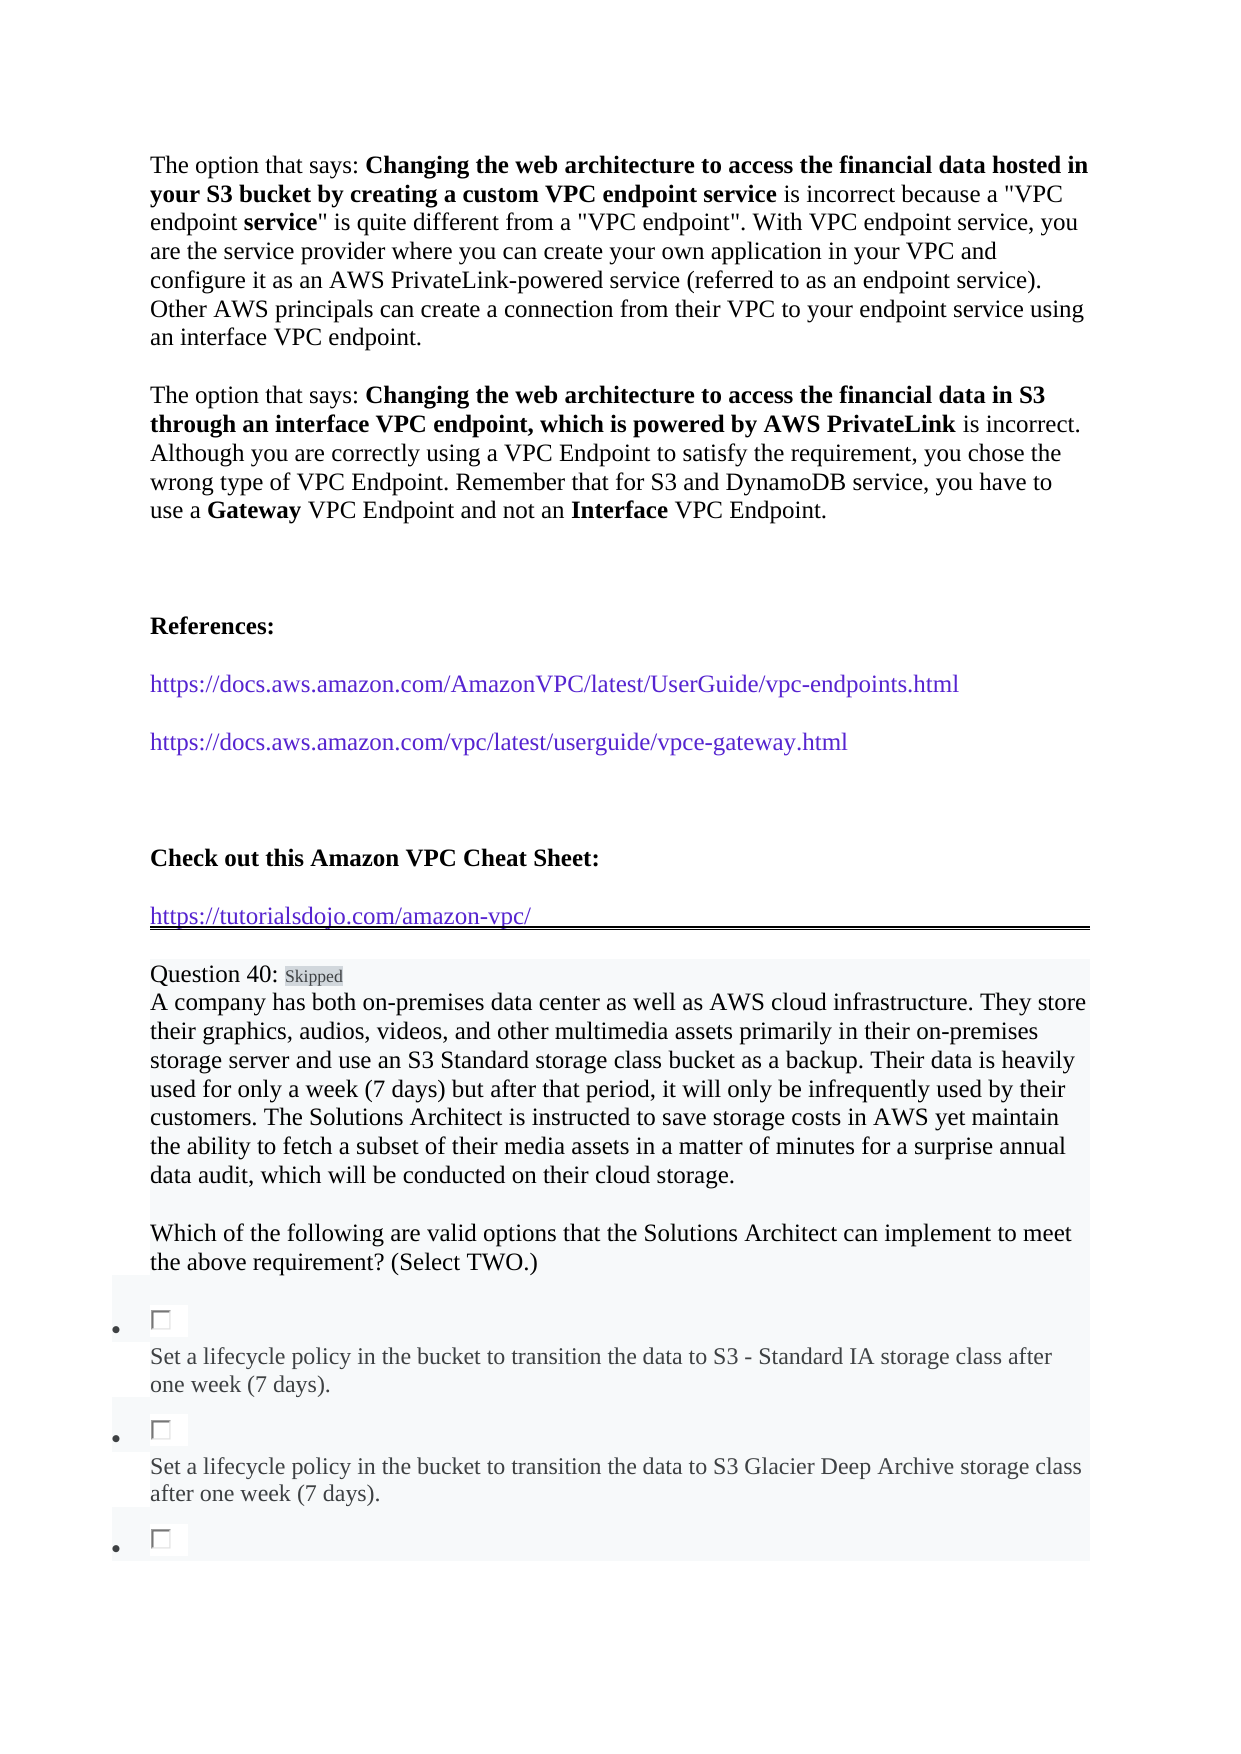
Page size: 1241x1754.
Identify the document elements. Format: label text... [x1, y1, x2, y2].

text https://docs.aws.amazon.com/AmazonVPC/latest/UserGuide/vpc-endpoints.html [150, 669, 1090, 698]
text https://docs.aws.amazon.com/vpc/latest/userguide/vpce-gateway.html [150, 727, 1090, 756]
list ​ [112, 1304, 1090, 1342]
text References: [150, 611, 1090, 640]
text Which of the following are valid options that the Solutions Architect can implement to meet the above requirement? (Select TWO.) [150, 1218, 1090, 1275]
text The option that says: Changing the web architecture to access the financial data hosted in your S3 bucket by creating a custom VPC endpoint service is incorrect because a "VPC endpoint service" is quite different from a "VPC endpoint". With VPC endpoint service, you are the service provider where you can create your own application in your VPC and configure it as an AWS PrivateLink-powered service (referred to as an endpoint service). Other AWS principals can create a connection from their VPC to your endpoint service using an interface VPC endpoint. [150, 150, 1090, 351]
text https://tutorialsdojo.com/amazon-vpc/ [150, 901, 1090, 926]
list ​ [112, 1523, 1090, 1561]
text Set a lifecycle policy in the bucket to transition the data to S3 Glacier Deep Archive storage class after one week (7 days). [150, 1452, 1090, 1507]
text Question 40: Skipped [150, 959, 1090, 987]
text Check out this Amazon VPC Cheat Sheet: [150, 843, 1090, 872]
text A company has both on-premises data center as well as AWS cloud infrastructure. They store their graphics, audios, videos, and other multimedia assets primarily in their on-premises storage server and use an S3 Standard storage class bucket as a backup. Their data is heavily used for only a week (7 days) but after that period, it will only be infrequently used by their customers. The Solutions Architect is instructed to save storage costs in AWS yet maintain the ability to fetch a subset of their media assets in a matter of minutes for a surprise annual data audit, which will be conducted on their cloud storage. [150, 987, 1090, 1189]
text The option that says: Changing the web architecture to access the financial data in S3 through an interface VPC endpoint, which is powered by AWS PrivateLink is incorrect. Although you are correctly using a VPC Endpoint to satisfy the requirement, you chose the wrong type of VPC Endpoint. Remember that for S3 and DynamoDB service, you have to use a Gateway VPC Endpoint and not an Interface VPC Endpoint. [150, 380, 1090, 524]
text Set a lifecycle policy in the bucket to transition the data to S3 - Standard IA storage class after one week (7 days). [150, 1342, 1090, 1397]
list ​ [112, 1414, 1090, 1452]
